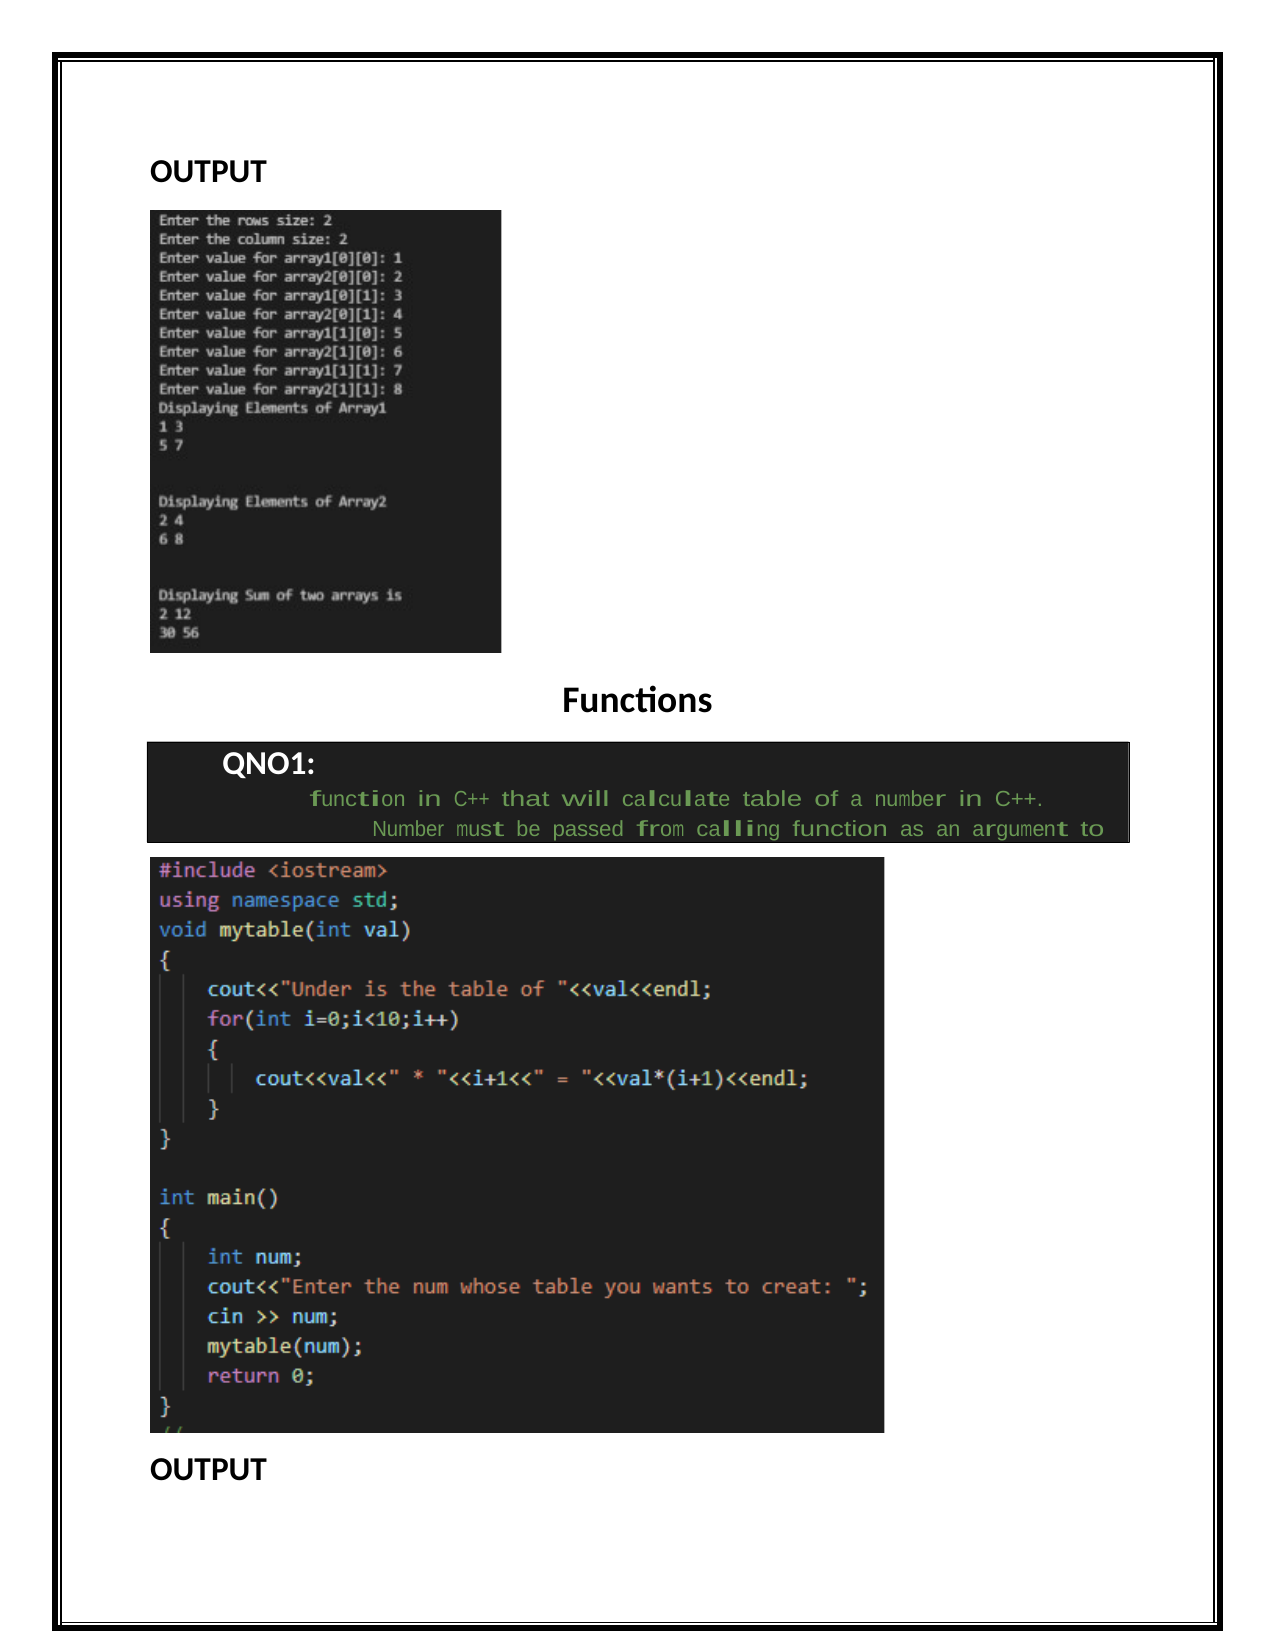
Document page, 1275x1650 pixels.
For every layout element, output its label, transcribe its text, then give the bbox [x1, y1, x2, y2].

text OUTPUT [150, 1448, 1204, 1489]
picture [150, 210, 502, 653]
text OUTPUT [150, 150, 501, 191]
picture [150, 857, 885, 1433]
text Functions [562, 676, 1204, 722]
